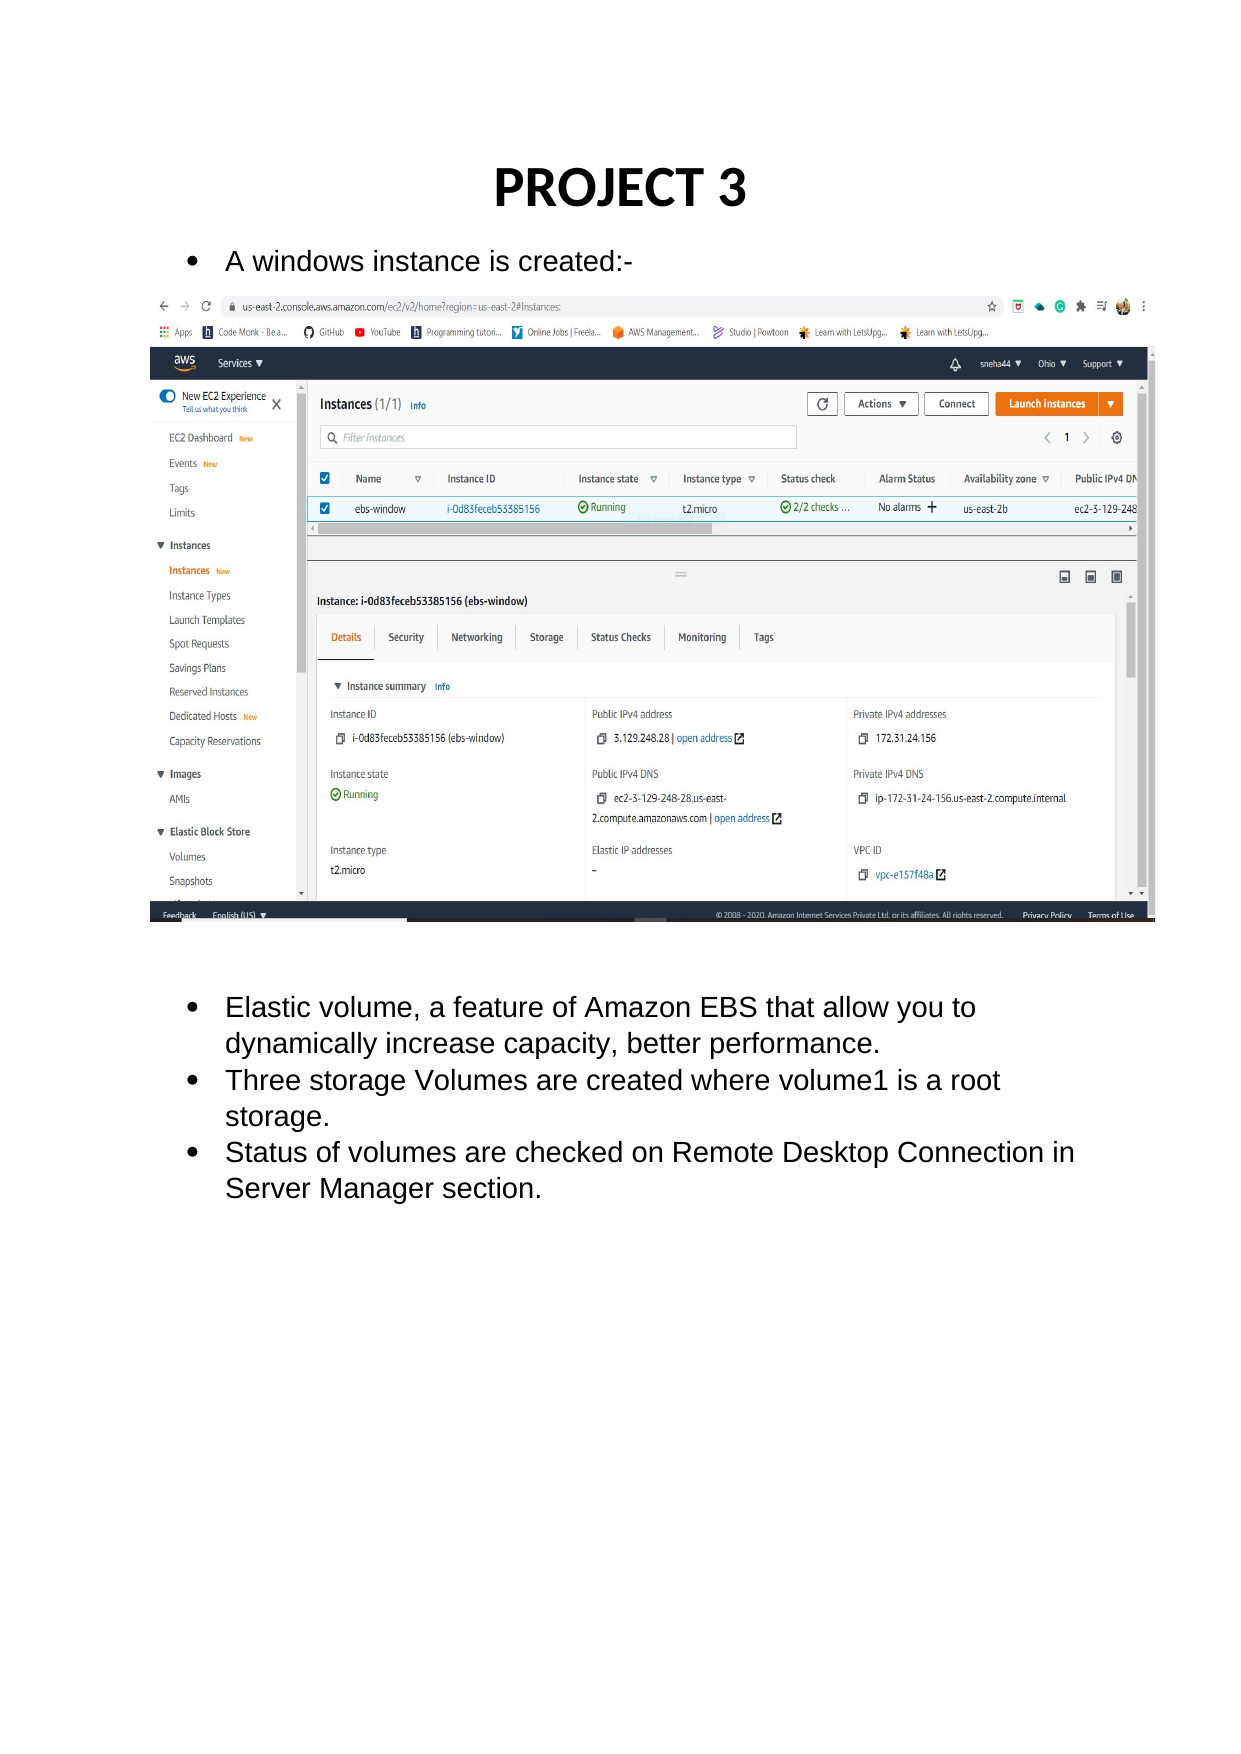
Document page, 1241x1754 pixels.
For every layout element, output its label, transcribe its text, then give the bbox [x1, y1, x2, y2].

list Elastic volume, a feature of Amazon EBS that allow you to dynamically increase capacity, better performance. [187, 990, 1090, 1060]
text PROJECT 3 [150, 150, 1090, 221]
picture [150, 296, 1155, 922]
list Three storage Volumes are created where volume1 is a root storage. [187, 1062, 1090, 1132]
list A windows instance is created:- [187, 243, 1090, 277]
list Status of volumes are checked on Remote Desktop Connection in Server Manager section. [187, 1135, 1090, 1205]
